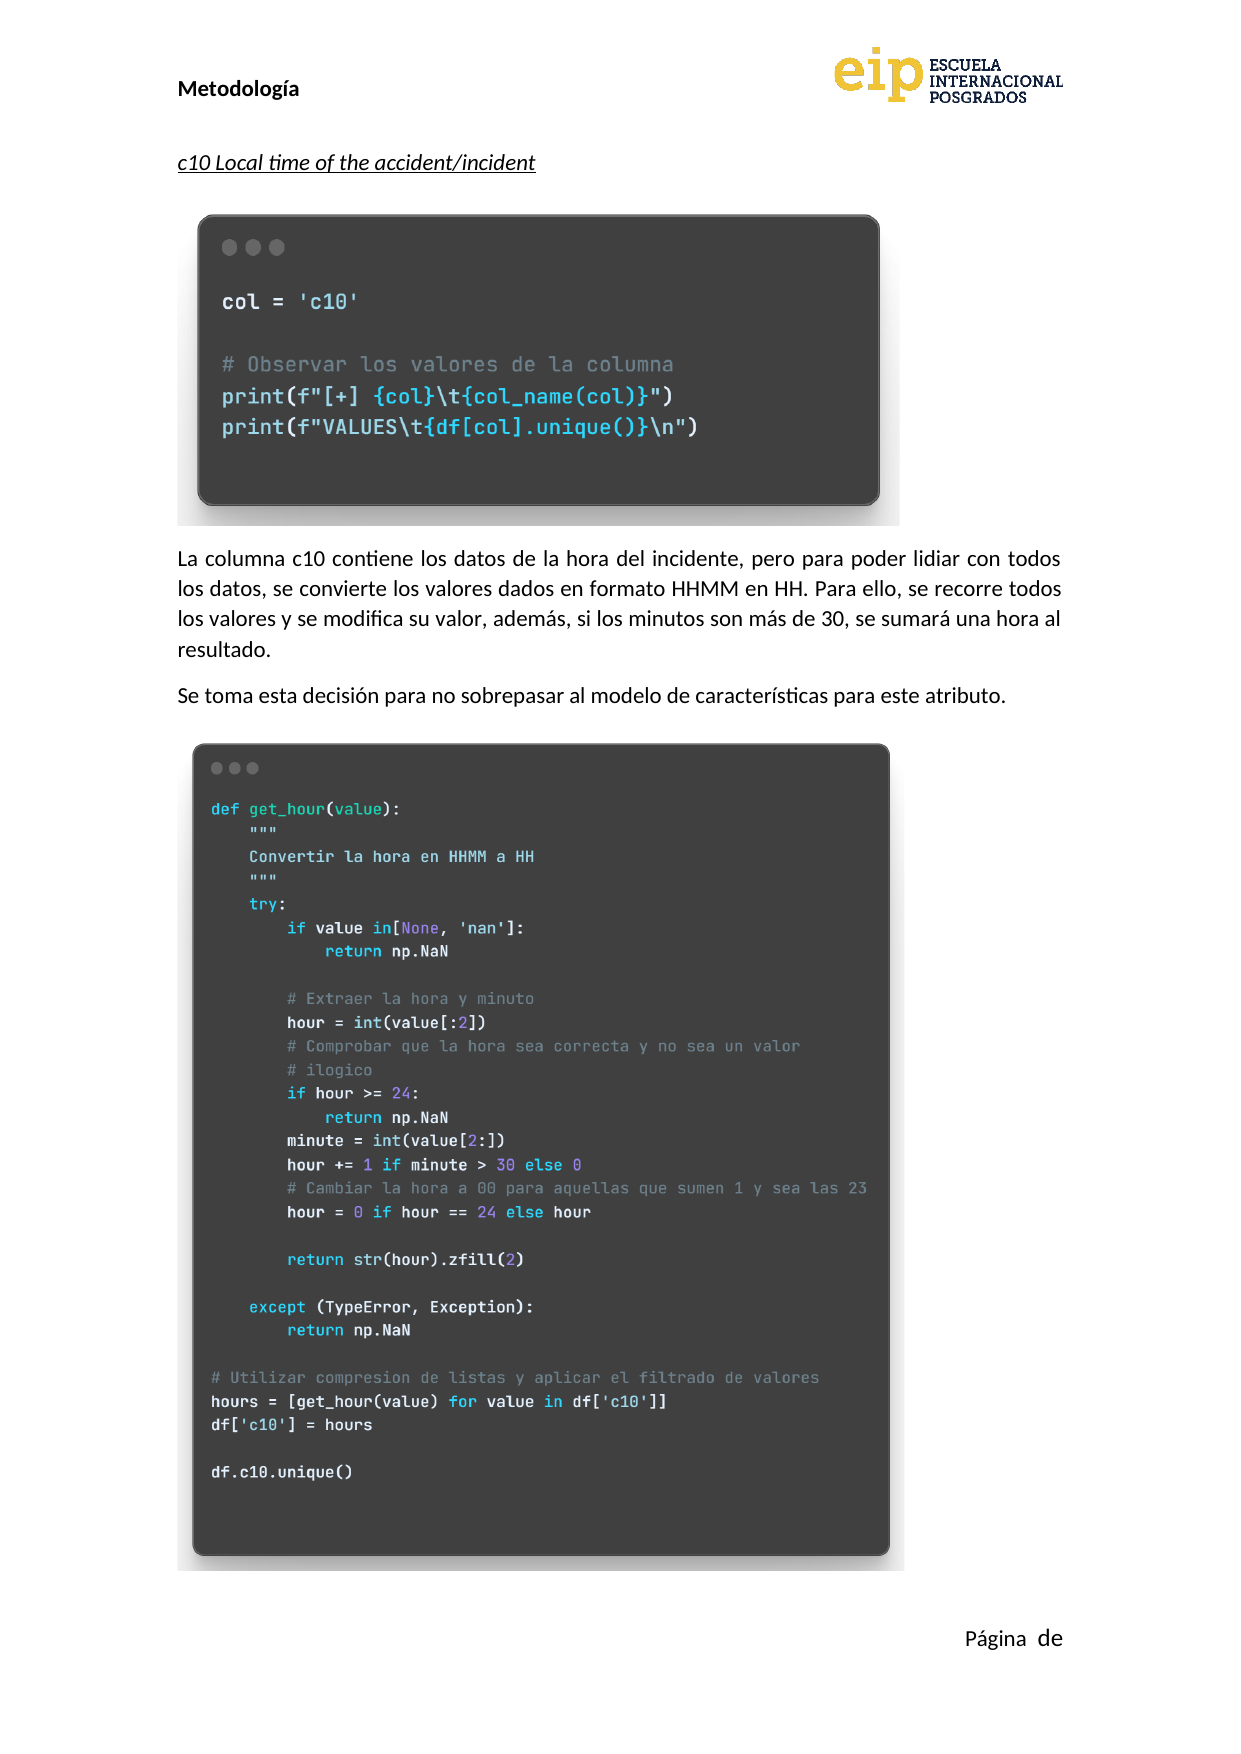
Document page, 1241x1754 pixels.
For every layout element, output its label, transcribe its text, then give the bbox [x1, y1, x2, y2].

text Se toma esta decisión para no sobrepasar al modelo de características para este atributo. [177, 682, 1063, 709]
text c10 Local time of the accident/incident [177, 148, 1063, 176]
text La columna c10 contiene los datos de la hora del incidente, pero para poder lidiar con todos los datos, se convierte los valores dados en formato HHMM en HH. Para ello, se recorre todos los valores y se modifica su valor, además, si los minutos son más de 30, se sumará una hora al resultado. [177, 544, 1063, 663]
picture [834, 47, 1063, 103]
picture [177, 728, 905, 1571]
picture [177, 194, 900, 526]
